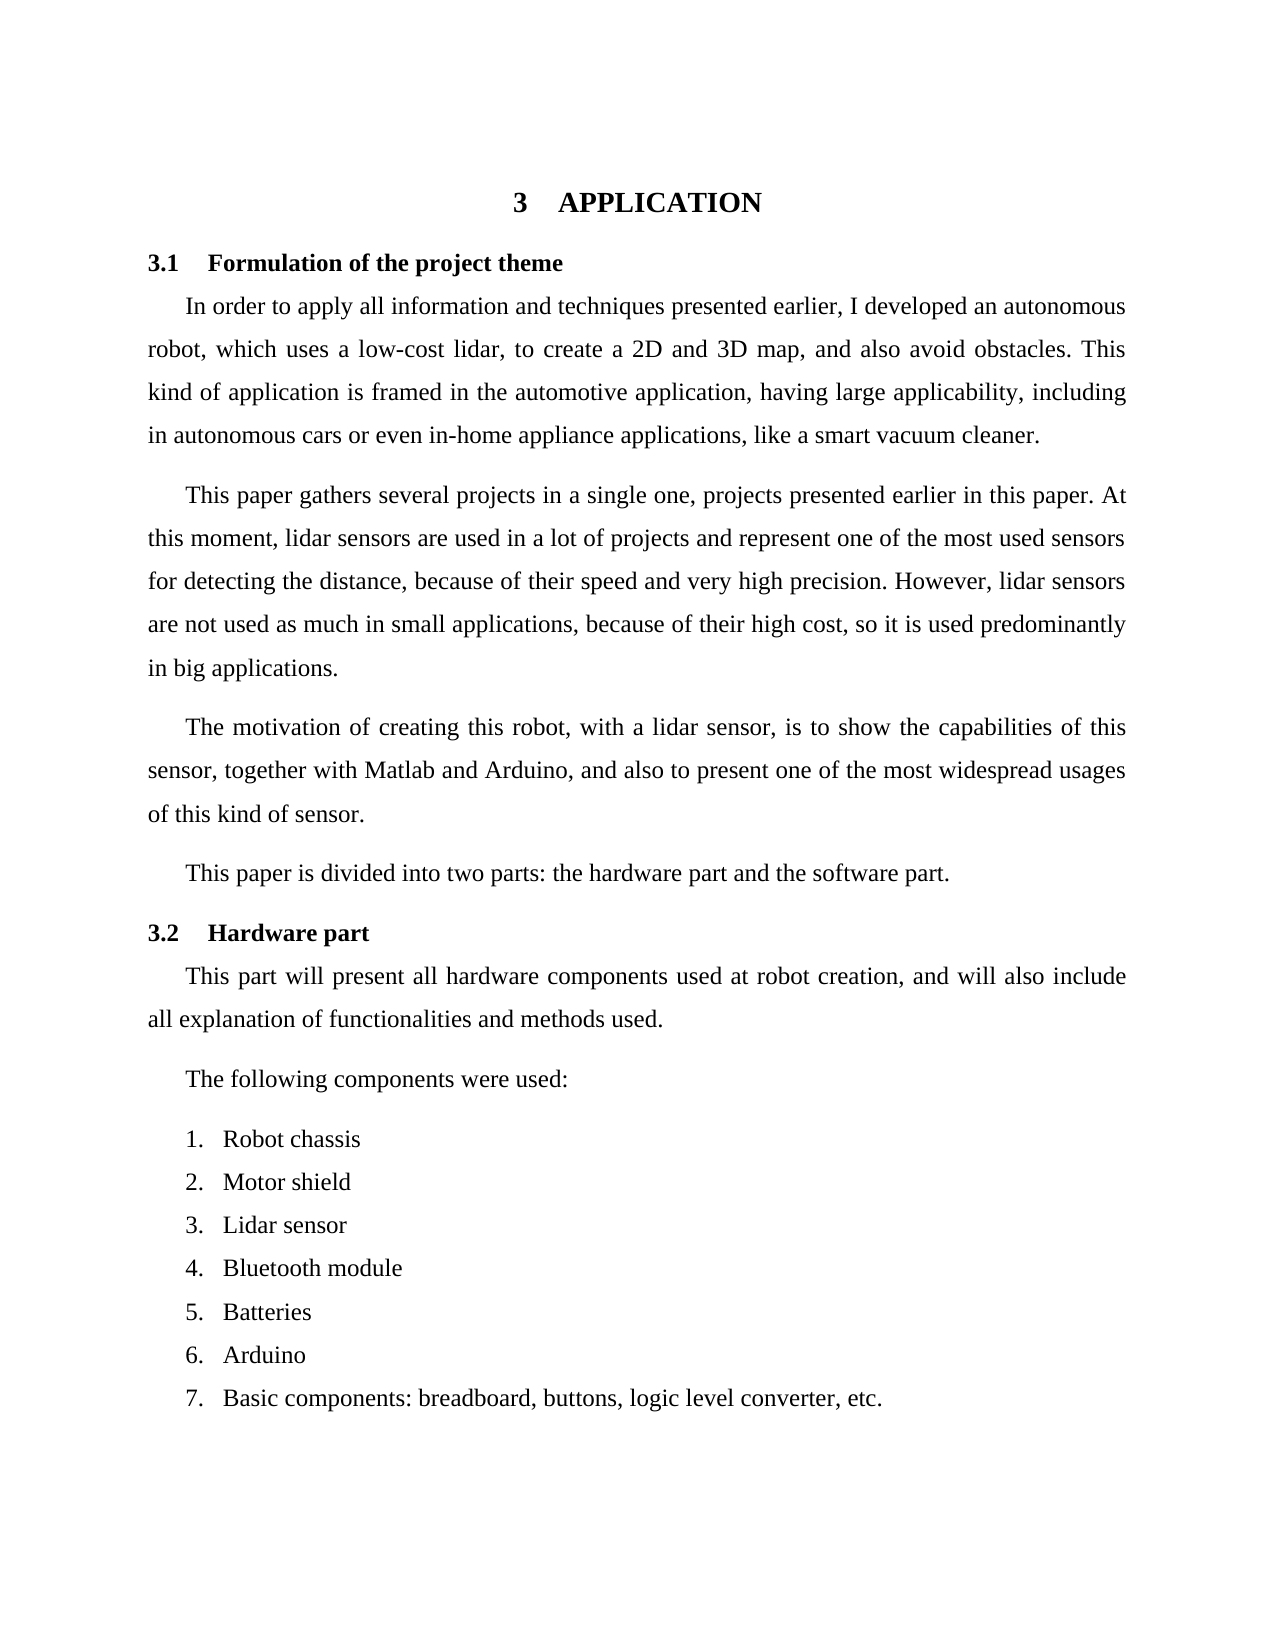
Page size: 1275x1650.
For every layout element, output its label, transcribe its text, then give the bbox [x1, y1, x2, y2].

text This part will present all hardware components used at robot creation, and will also include all explanation of functionalities and methods used. [148, 961, 1127, 1033]
list Lidar sensor [185, 1210, 1127, 1239]
list Basic components: breadboard, buttons, logic level converter, etc. [185, 1383, 1127, 1412]
list Motor shield [185, 1167, 1127, 1196]
list Robot chassis [185, 1124, 1127, 1153]
text This paper is divided into two parts: the hardware part and the software part. [148, 858, 1127, 887]
list Bluetooth module [185, 1253, 1127, 1282]
text The motivation of creating this robot, with a lidar sensor, is to show the capabilities of this sensor, together with Matlab and Arduino, and also to present one of the most widespread usages of this kind of sensor. [148, 712, 1127, 827]
text The following components were used: [148, 1064, 1127, 1093]
list Batteries [185, 1297, 1127, 1325]
text In order to apply all information and techniques presented earlier, I developed an autonomous robot, which uses a low-cost lidar, to create a 2D and 3D map, and also avoid obstacles. This kind of application is framed in the automotive application, having large applicability, including in autonomous cars or even in-home appliance applications, like a smart vacuum cleaner. [148, 291, 1127, 449]
list Arduino [185, 1340, 1127, 1368]
text This paper gathers several projects in a single one, projects presented earlier in this paper. At this moment, lidar sensors are used in a lot of projects and represent one of the most used sensors for detecting the distance, because of their speed and very high precision. However, lidar sensors are not used as much in small applications, because of their high cost, so it is used predominantly in big applications. [148, 480, 1127, 681]
subtitle Hardware part [148, 918, 1127, 947]
subtitle APPLICATION [148, 185, 1127, 219]
subtitle Formulation of the project theme [148, 248, 1127, 277]
